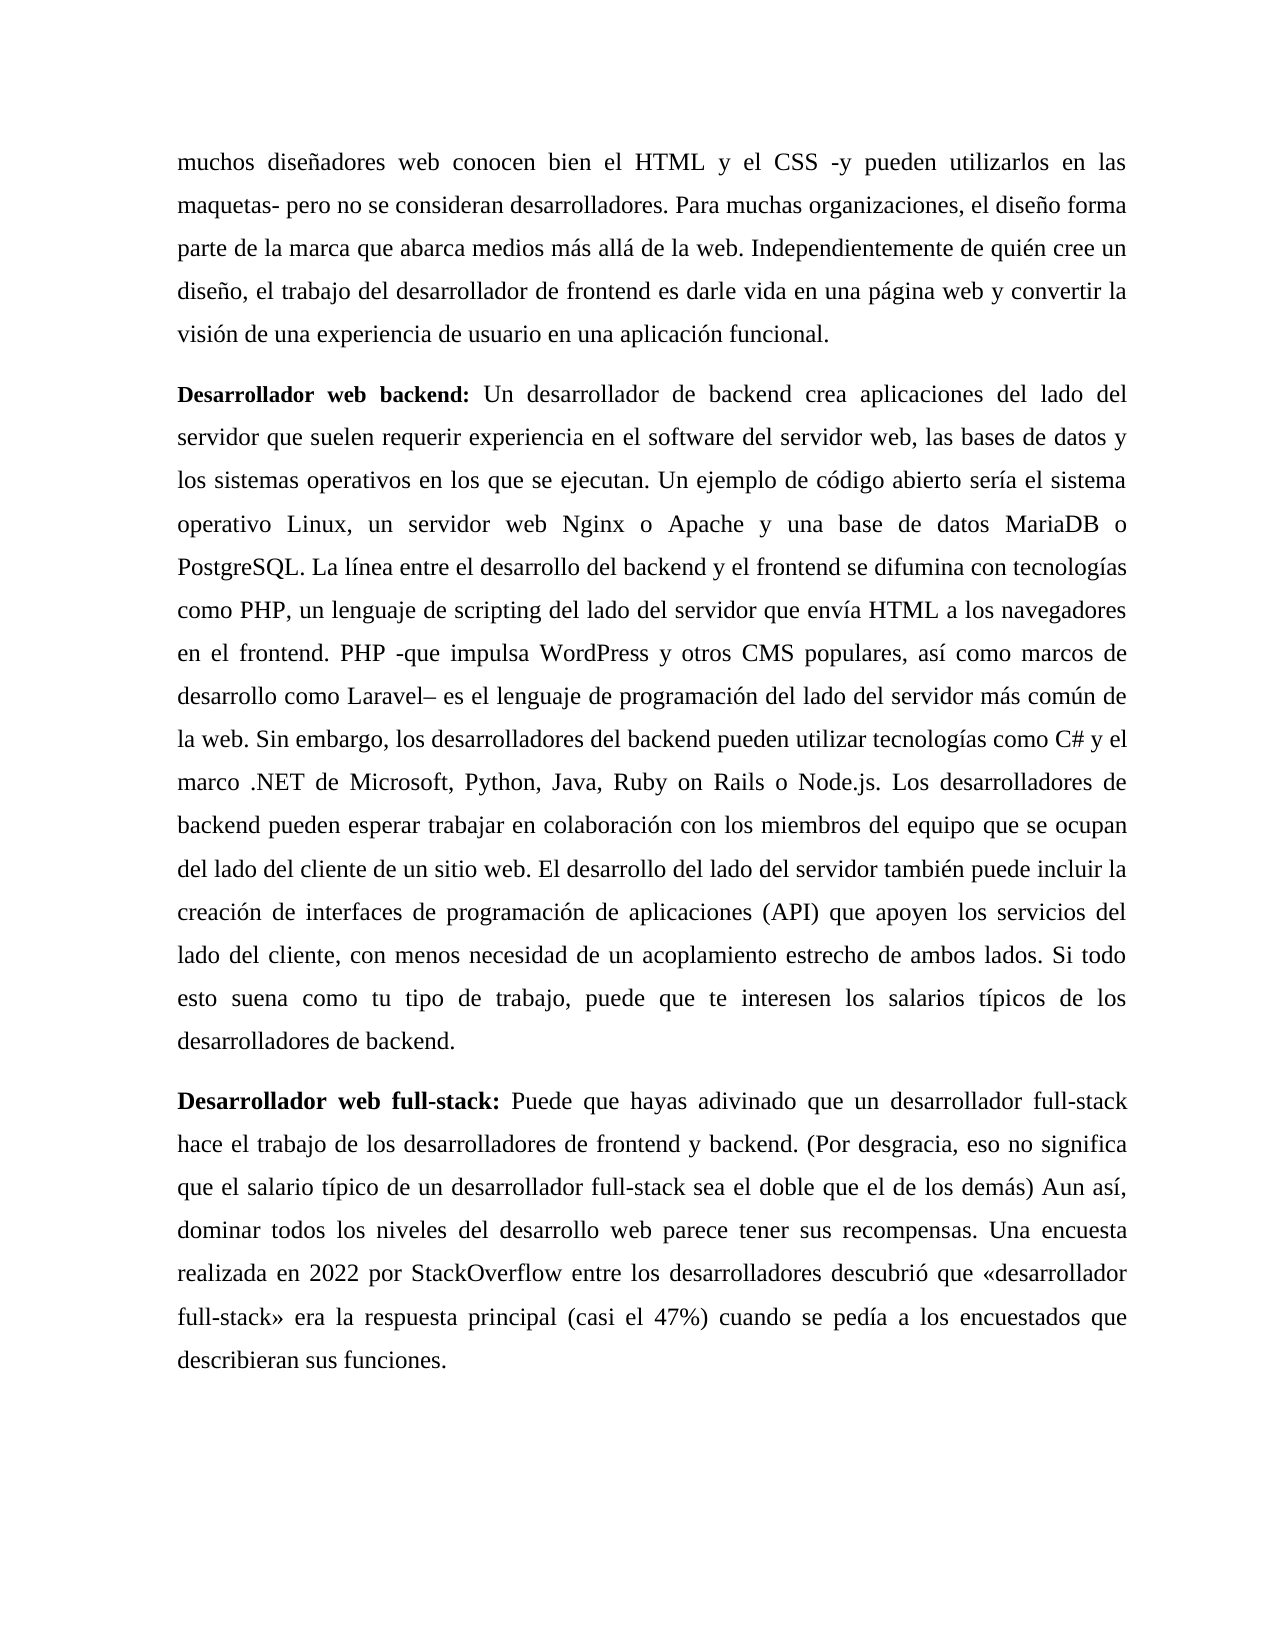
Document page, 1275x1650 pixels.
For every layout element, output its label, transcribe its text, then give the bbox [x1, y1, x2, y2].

text Desarrollador web full-stack: Puede que hayas adivinado que un desarrollador full-stack hace el trabajo de los desarrolladores de frontend y backend. (Por desgracia, eso no significa que el salario típico de un desarrollador full-stack sea el doble que el de los demás) Aun así, dominar todos los niveles del desarrollo web parece tener sus recompensas. Una encuesta realizada en 2022 por StackOverflow entre los desarrolladores descubrió que «desarrollador full-stack» era la respuesta principal (casi el 47%) cuando se pedía a los encuestados que describieran sus funciones. [177, 1086, 1128, 1373]
text Desarrollador web backend: Un desarrollador de backend crea aplicaciones del lado del servidor que suelen requerir experiencia en el software del servidor web, las bases de datos y los sistemas operativos en los que se ejecutan. Un ejemplo de código abierto sería el sistema operativo Linux, un servidor web Nginx o Apache y una base de datos MariaDB o PostgreSQL. La línea entre el desarrollo del backend y el frontend se difumina con tecnologías como PHP, un lenguaje de scripting del lado del servidor que envía HTML a los navegadores en el frontend. PHP -que impulsa WordPress y otros CMS populares, así como marcos de desarrollo como Laravel– es el lenguaje de programación del lado del servidor más común de la web. Sin embargo, los desarrolladores del backend pueden utilizar tecnologías como C# y el marco .NET de Microsoft, Python, Java, Ruby on Rails o Node.js. Los desarrolladores de backend pueden esperar trabajar en colaboración con los miembros del equipo que se ocupan del lado del cliente de un sitio web. El desarrollo del lado del servidor también puede incluir la creación de interfaces de programación de aplicaciones (API) que apoyen los servicios del lado del cliente, con menos necesidad de un acoplamiento estrecho de ambos lados. Si todo esto suena como tu tipo de trabajo, puede que te interesen los salarios típicos de los desarrolladores de backend. [177, 379, 1128, 1055]
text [177, 147, 1128, 348]
